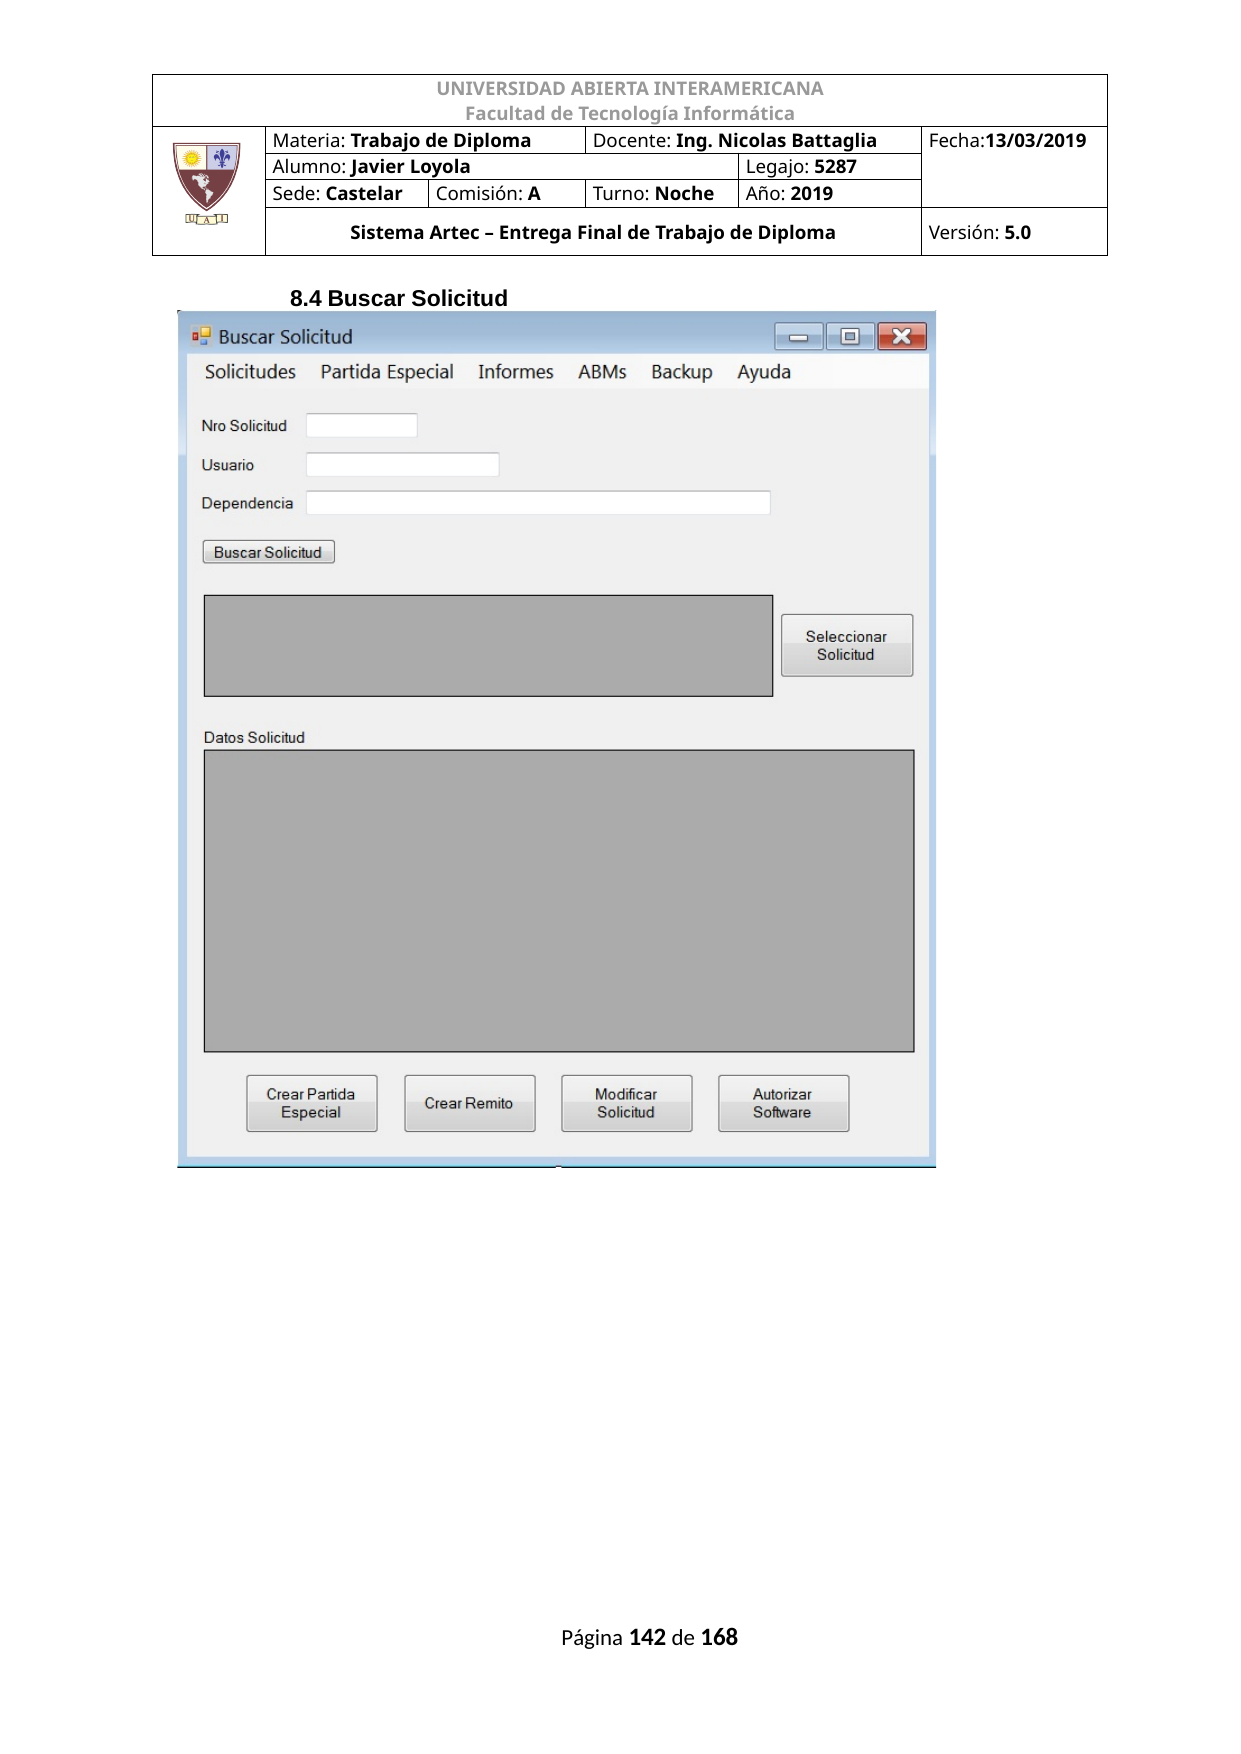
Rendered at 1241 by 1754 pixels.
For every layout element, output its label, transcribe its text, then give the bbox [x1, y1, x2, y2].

picture [157, 136, 257, 228]
list Buscar Solicitud [290, 284, 1122, 311]
picture [177, 310, 937, 1168]
